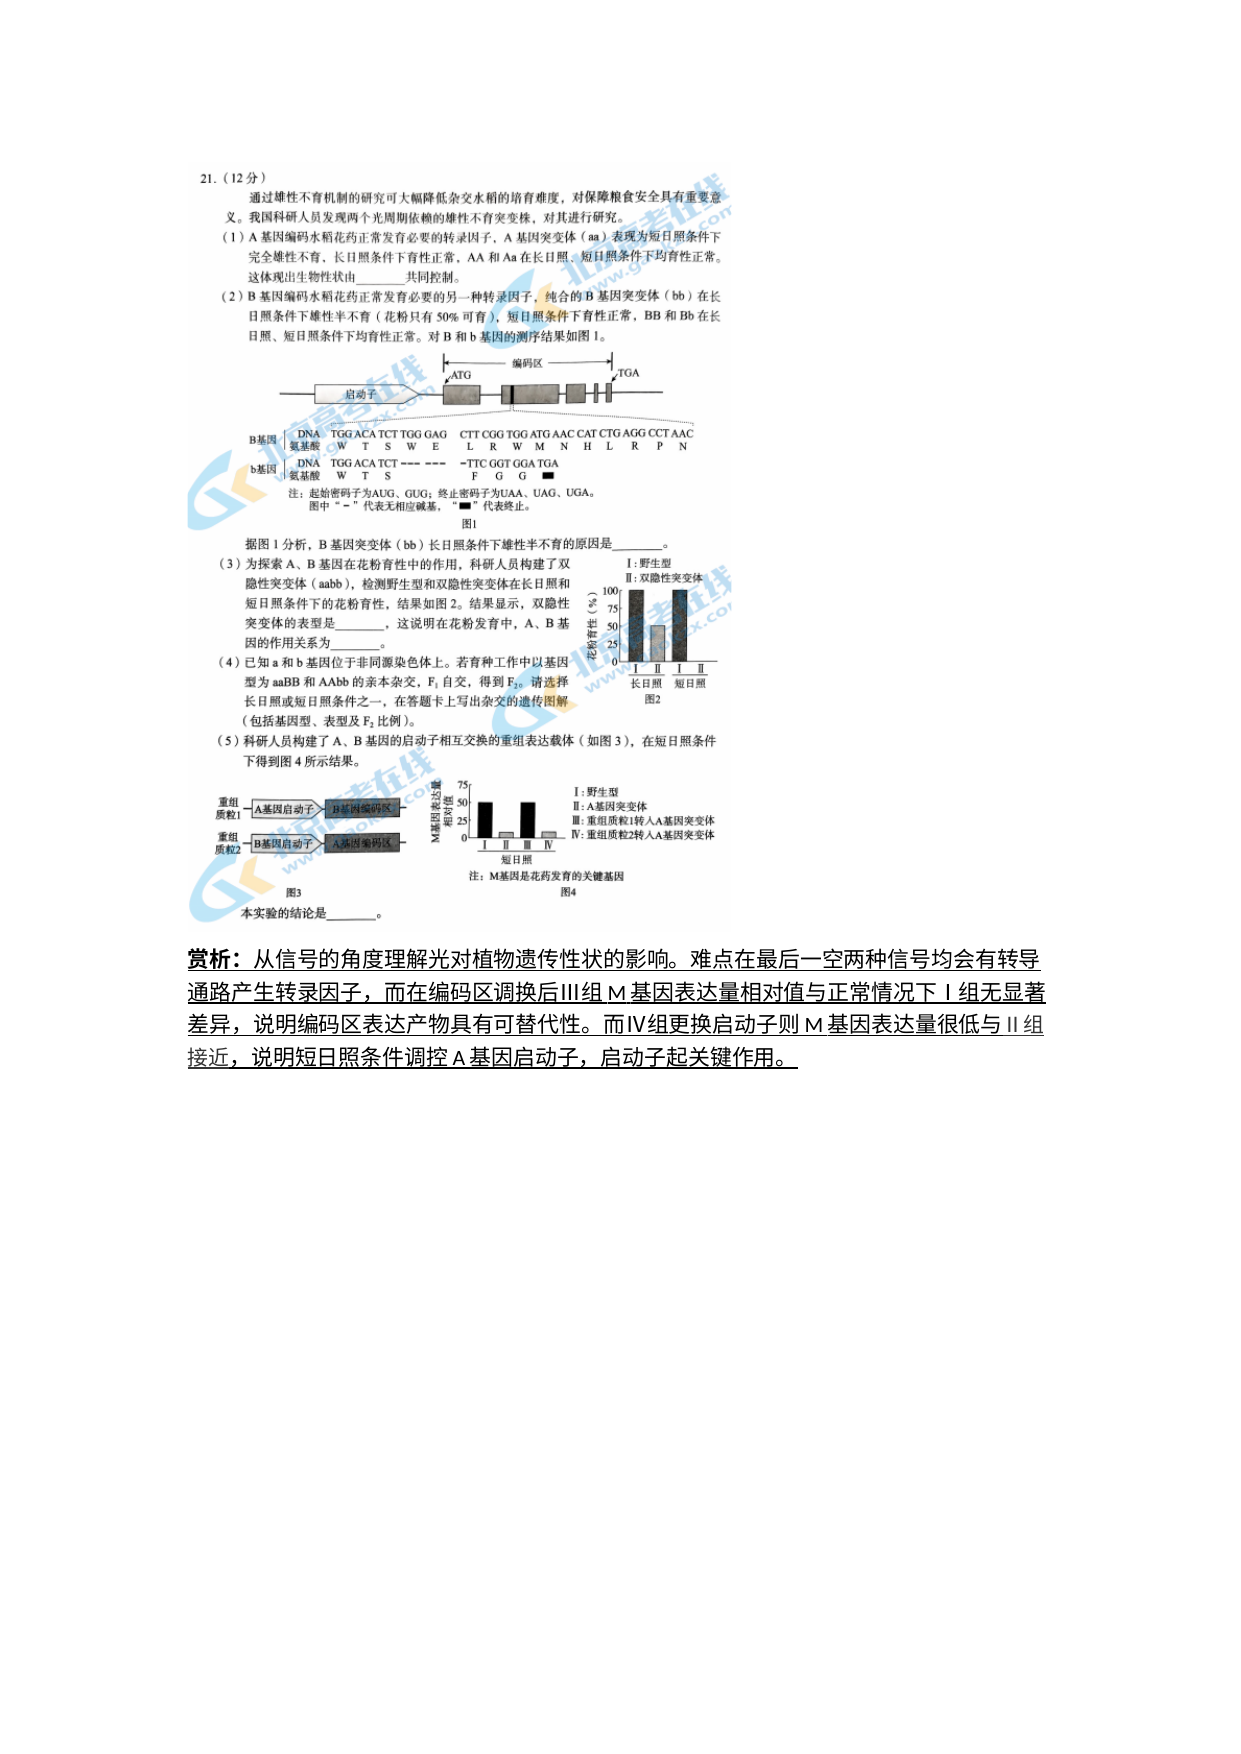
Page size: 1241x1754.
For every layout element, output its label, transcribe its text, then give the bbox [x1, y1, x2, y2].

picture [187, 162, 732, 932]
text 赏析：从信号的角度理解光对植物遗传性状的影响。难点在最后一空两种信号均会有转导通路产生转录因子，而在编码区调换后Ⅲ组M基因表达量相对值与正常情况下Ⅰ组无显著差异，说明编码区表达产物具有可替代性。而Ⅳ组更换启动子则M基因表达量很低与Ⅱ组接近，说明短日照条件调控A基因启动子，启动子起关键作用。 [187, 942, 1053, 1072]
